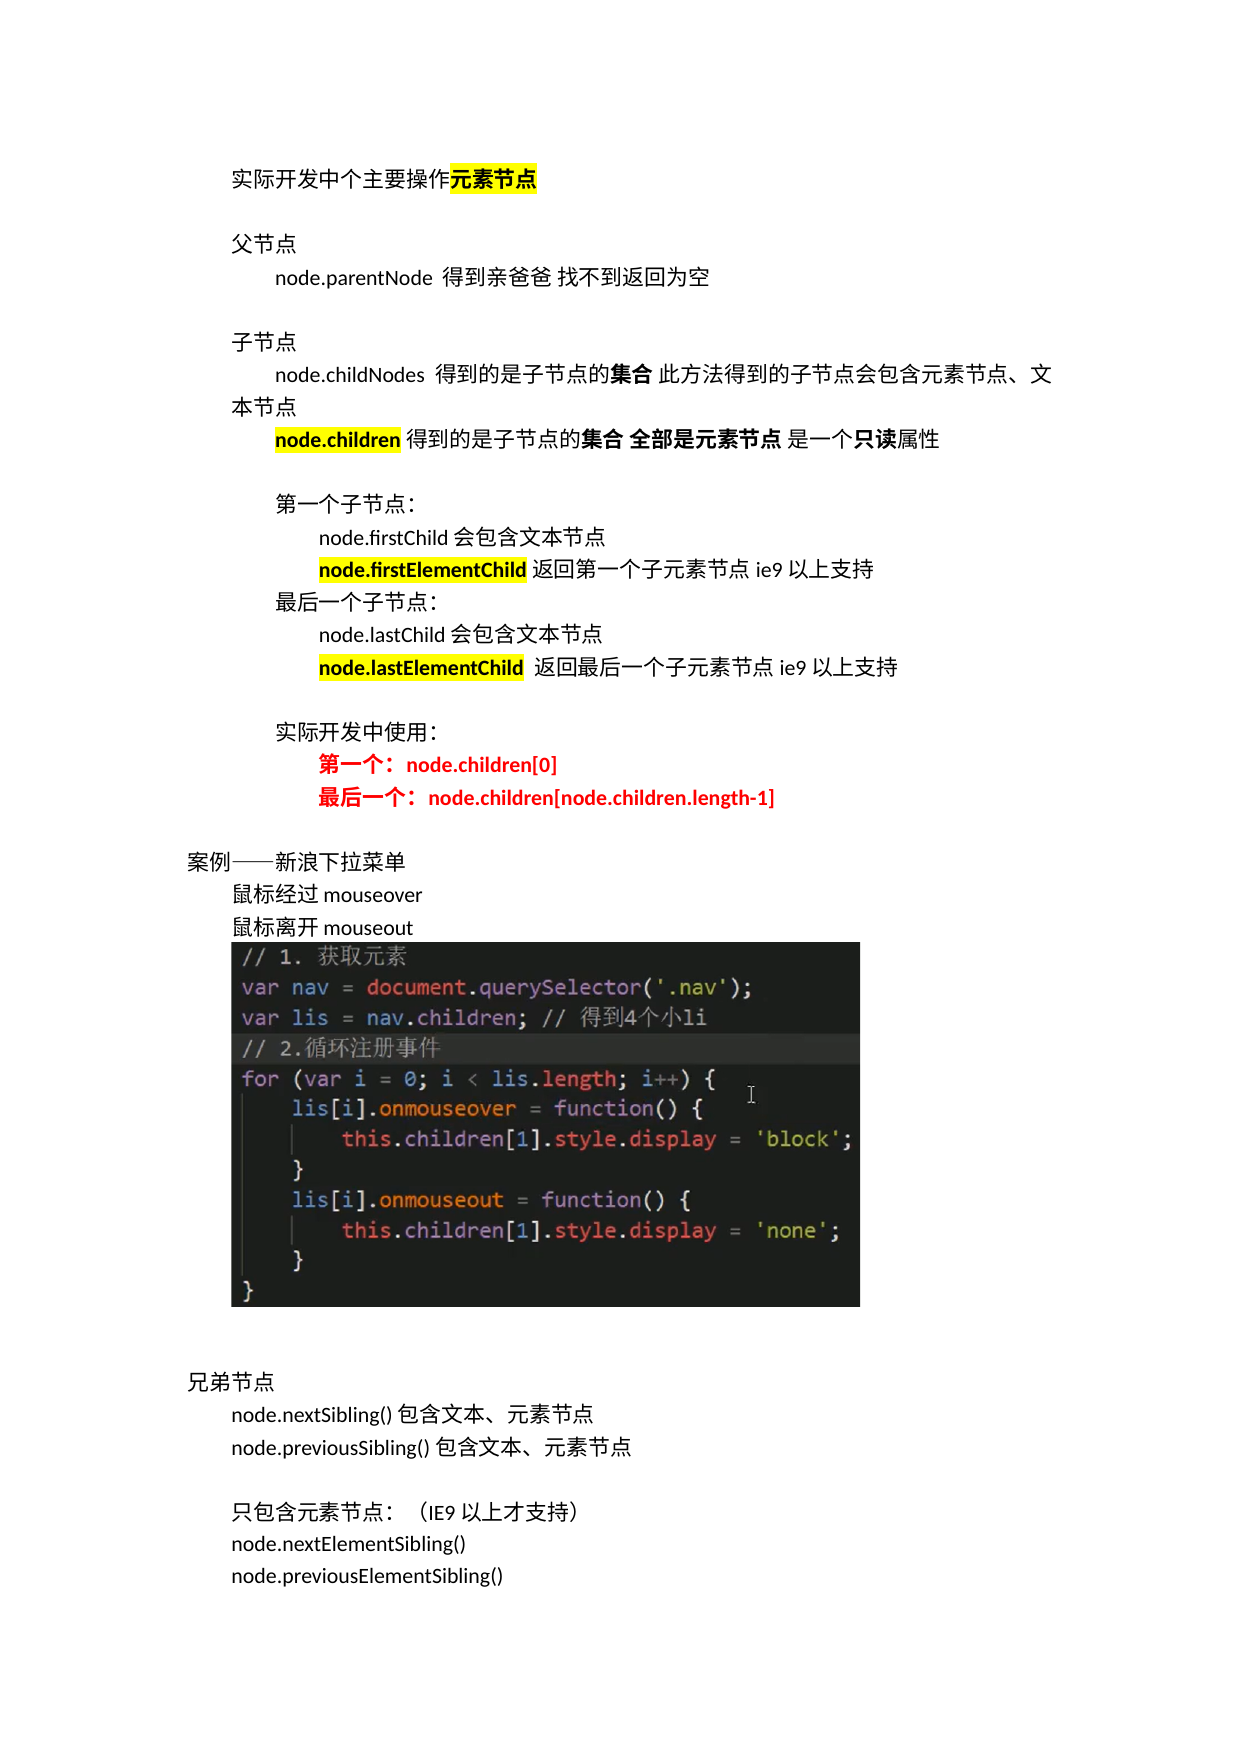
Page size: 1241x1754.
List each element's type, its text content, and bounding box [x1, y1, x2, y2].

text 子节点 [187, 324, 1053, 357]
text node.lastChild 会包含文本节点 [275, 617, 1053, 649]
text 第一个子节点： [231, 487, 1053, 519]
text 第一个：node.children[0] [275, 747, 1053, 779]
text node.previousSibling() 包含文本、元素节点 [187, 1429, 1053, 1462]
text 鼠标离开mouseout [187, 909, 1053, 942]
text 兄弟节点 [187, 1364, 1053, 1397]
text node.children 得到的是子节点的集合 全部是元素节点 是一个只读属性 [231, 422, 1053, 454]
text node.lastElementChild 返回最后一个子元素节点 ie9以上支持 [275, 649, 1053, 682]
text node.childNodes 得到的是子节点的集合 此方法得到的子节点会包含元素节点、文本节点 [231, 357, 1053, 422]
text 只包含元素节点：（IE9以上才支持） [187, 1494, 1053, 1527]
text 实际开发中使用： [231, 714, 1053, 747]
text node.previousElementSibling() [187, 1559, 1053, 1592]
text 案例——新浪下拉菜单 [187, 844, 1053, 877]
text 父节点 [187, 227, 1053, 259]
text node.nextSibling() 包含文本、元素节点 [187, 1397, 1053, 1429]
picture [231, 942, 861, 1307]
text node.firstElementChild 返回第一个子元素节点 ie9以上支持 [275, 552, 1053, 584]
text node.nextElementSibling() [187, 1527, 1053, 1559]
text 实际开发中个主要操作元素节点 [187, 162, 1053, 194]
text node.parentNode 得到亲爸爸 找不到返回为空 [231, 259, 1053, 292]
text node.firstChild 会包含文本节点 [275, 519, 1053, 552]
text 鼠标经过mouseover [187, 877, 1053, 909]
text 最后一个子节点： [231, 584, 1053, 617]
text 最后一个：node.children[node.children.length-1] [275, 779, 1053, 812]
